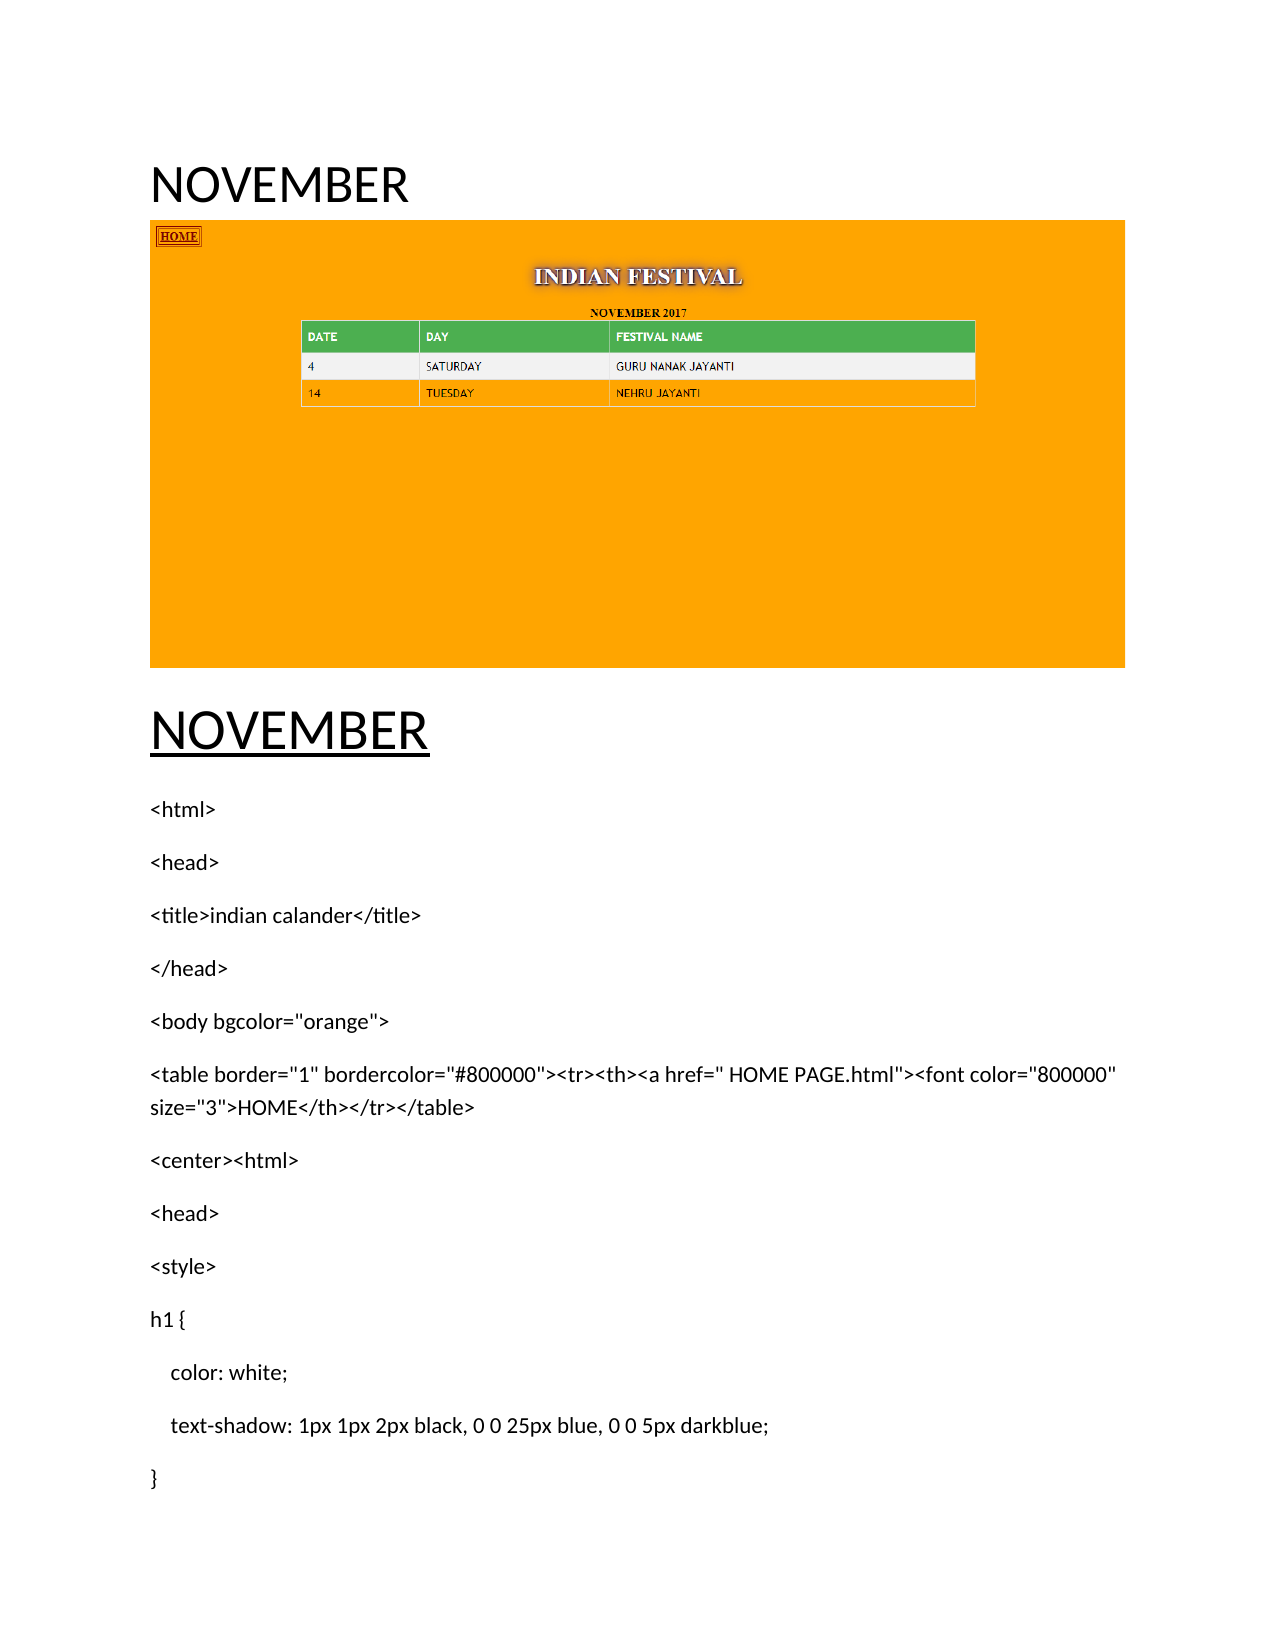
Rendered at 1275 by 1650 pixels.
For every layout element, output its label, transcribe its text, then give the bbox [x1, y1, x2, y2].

text <table border="1" bordercolor="#800000"><tr><th><a href=" HOME PAGE.html"><font color="800000" size="3">HOME</th></tr></table> [150, 1061, 1125, 1121]
text <title>indian calander</title> [150, 901, 1125, 929]
picture [150, 220, 1125, 668]
text <style> [150, 1252, 1125, 1280]
text color: white; [150, 1358, 1125, 1386]
text <center><html> [150, 1146, 1125, 1174]
text <html> [150, 795, 1125, 823]
text NOVEMBER [150, 150, 1125, 220]
text <body bgcolor="orange"> [150, 1007, 1125, 1036]
text <head> [150, 848, 1125, 876]
text text-shadow: 1px 1px 2px black, 0 0 25px blue, 0 0 5px darkblue; [150, 1411, 1125, 1439]
text } [150, 1464, 1125, 1492]
text h1 { [150, 1305, 1125, 1333]
text </head> [150, 954, 1125, 982]
text <head> [150, 1199, 1125, 1227]
text NOVEMBER [150, 693, 1125, 764]
